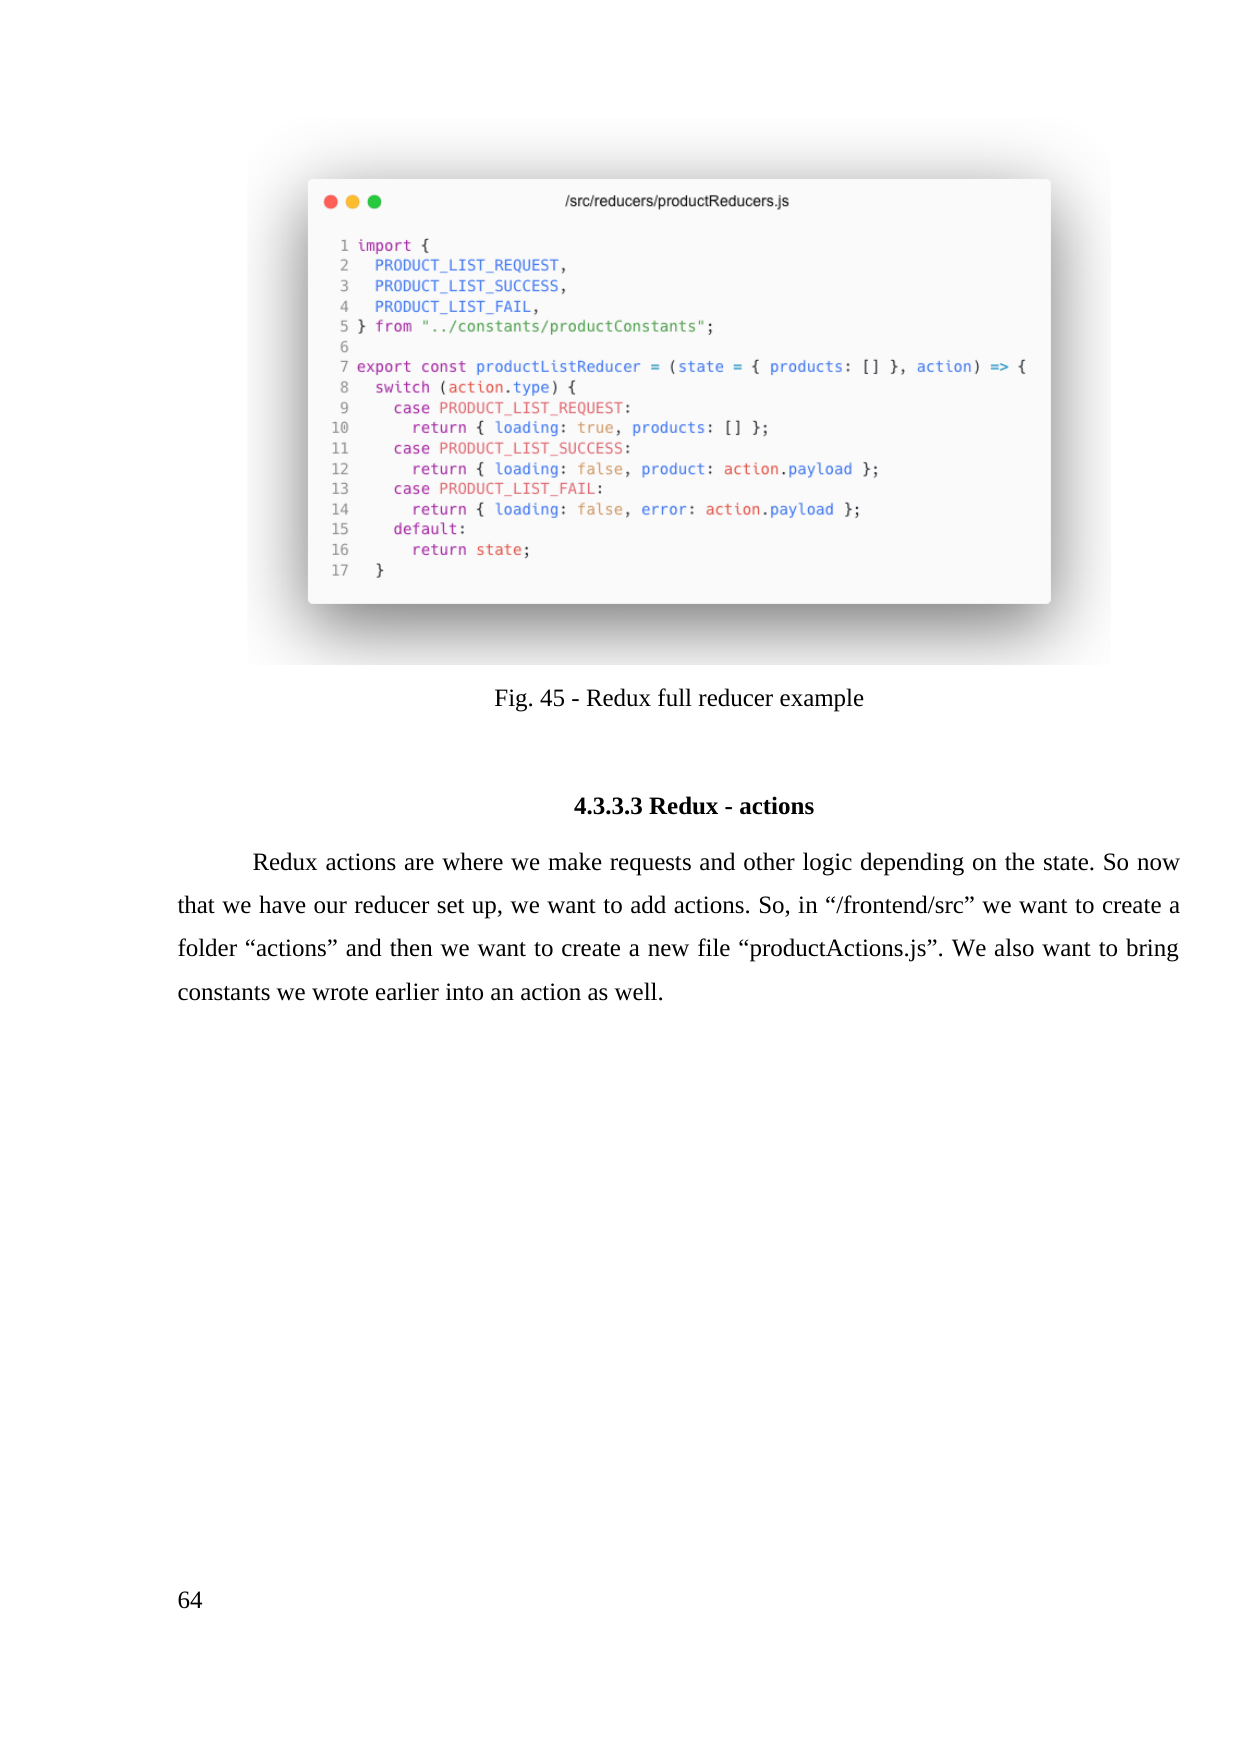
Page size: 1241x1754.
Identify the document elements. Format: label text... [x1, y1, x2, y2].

text Redux actions are where we make requests and other logic depending on the state. So now that we have our reducer set up, we want to add actions. So, in “/frontend/src” we want to create a folder “actions” and then we want to create a new file “productActions.js”. We also want to bring constants we wrote earlier into an action as well. [177, 847, 1181, 1005]
picture [247, 118, 1112, 665]
subtitle 4.3.3.3 Redux - actions [207, 791, 1181, 820]
